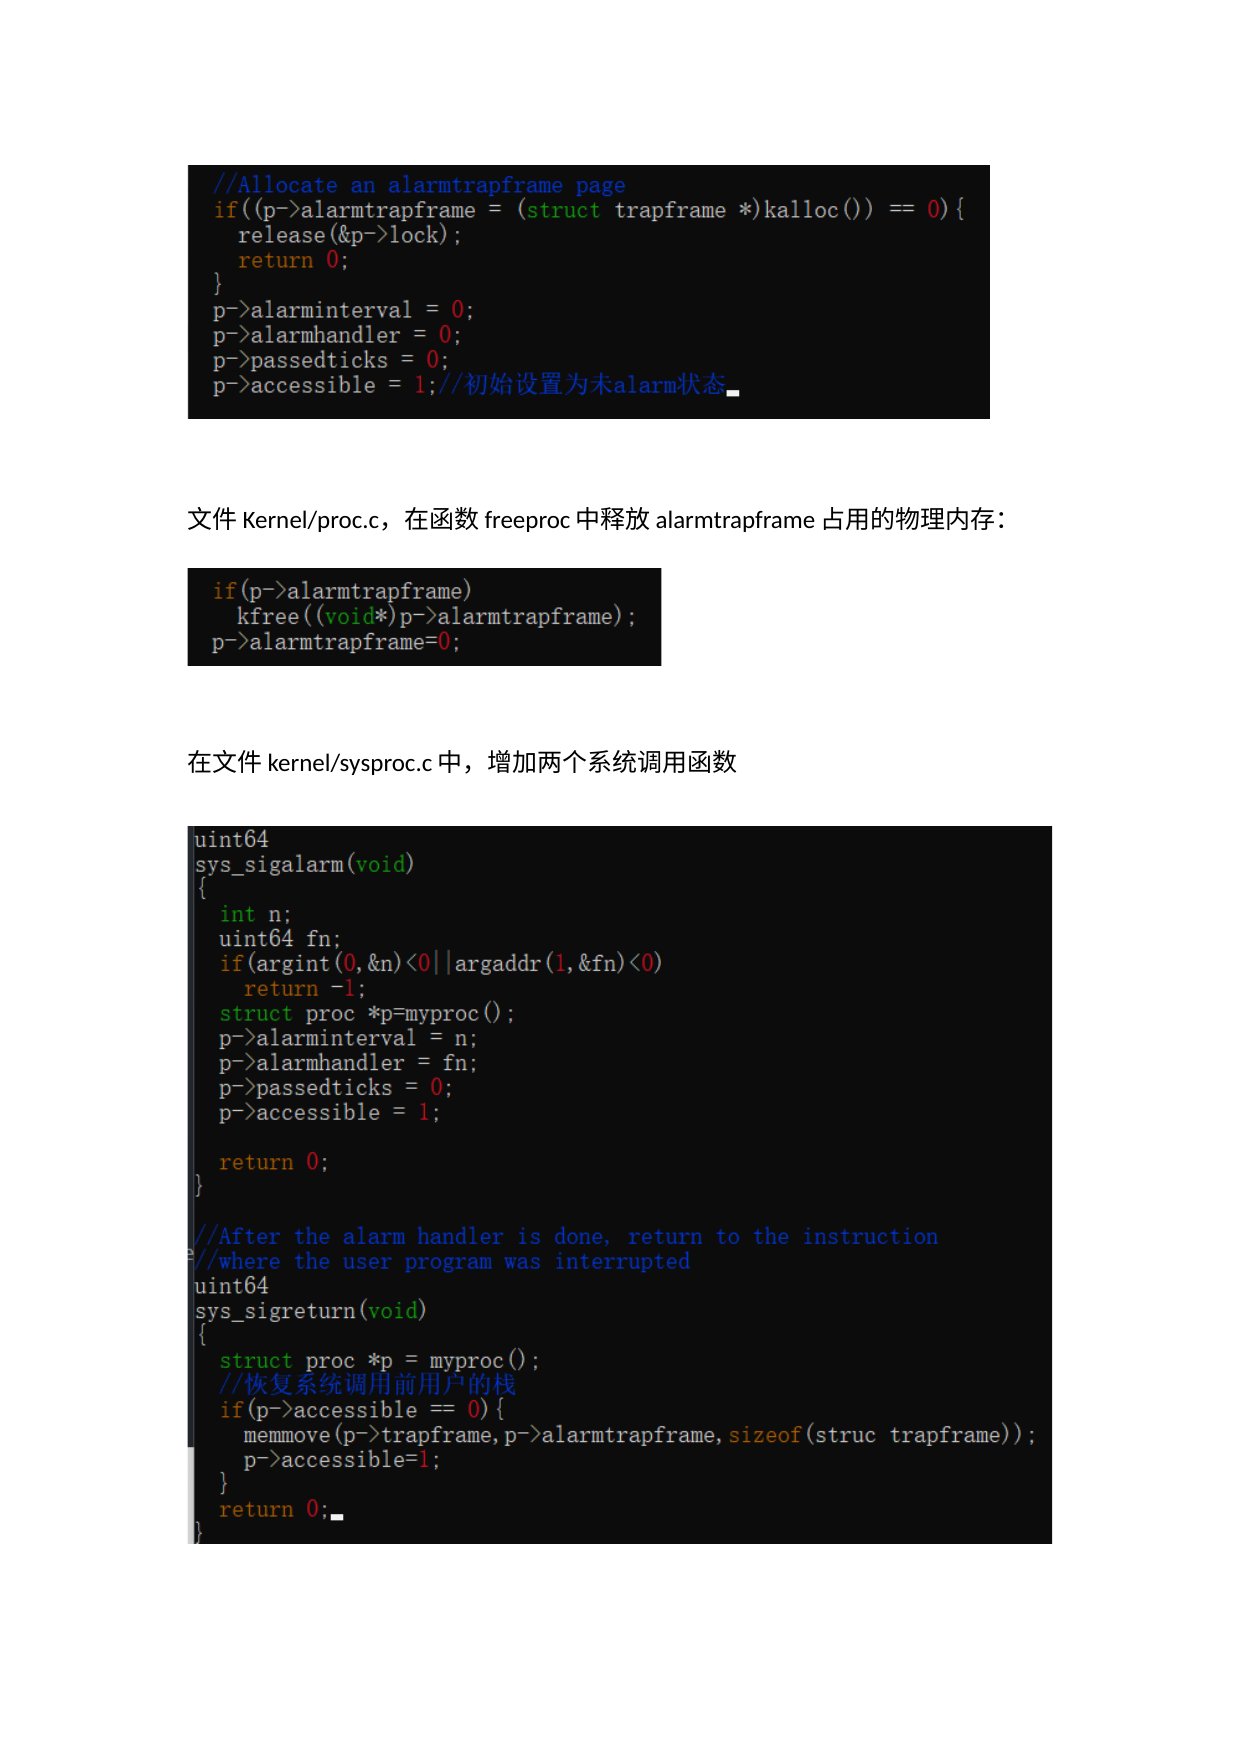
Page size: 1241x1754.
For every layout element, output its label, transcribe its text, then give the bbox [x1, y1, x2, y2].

picture [187, 568, 662, 666]
picture [187, 826, 1053, 1544]
picture [187, 165, 990, 419]
text 文件Kernel/proc.c，在函数freeproc中释放alarmtrapframe占用的物理内存： [187, 485, 1053, 550]
text 在文件kernel/sysproc.c中，增加两个系统调用函数 [187, 728, 1053, 793]
